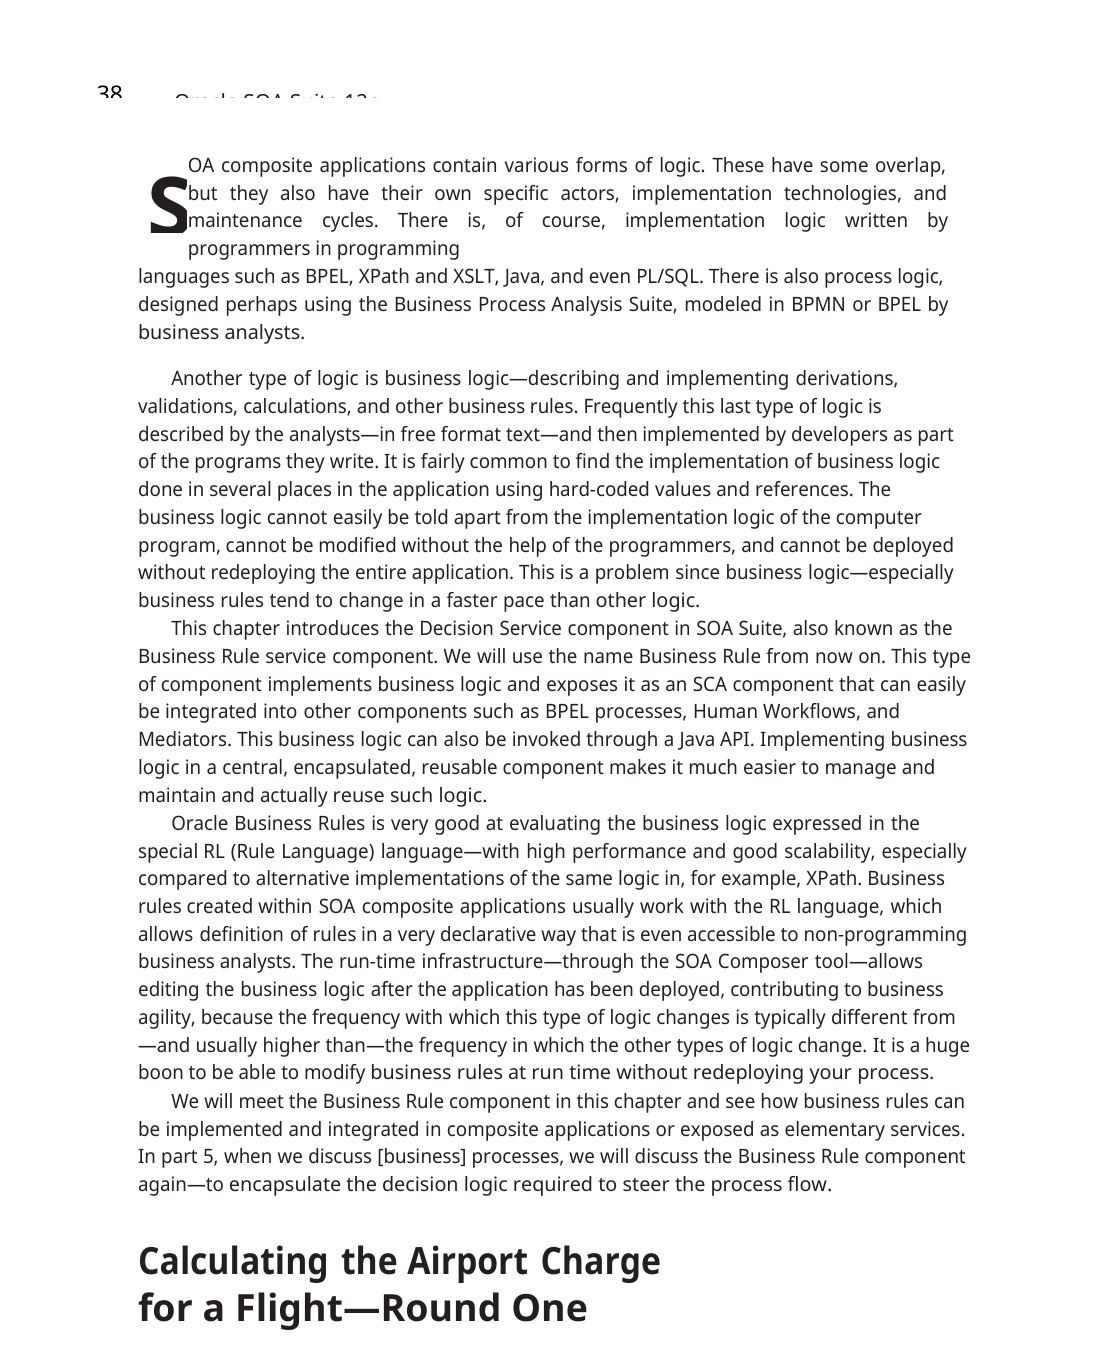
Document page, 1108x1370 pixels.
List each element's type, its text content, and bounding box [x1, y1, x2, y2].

text We will meet the Business Rule component in this chapter and see how business rules can be implemented and integrated in composite applications or exposed as elementary services. In part 5, when we discuss [business] processes, we will discuss the Business Rule component again—to encapsulate the decision logic required to steer the process flow. [138, 1087, 967, 1197]
text OA composite applications contain various forms of logic. These have some overlap, but they also have their own specific actors, implementation technologies, and maintenance cycles. There is, of course, implementation logic written by programmers in programming [188, 151, 948, 261]
text languages such as BPEL, XPath and XSLT, Java, and even PL/SQL. There is also process logic, designed perhaps using the Business Process Analysis Suite, modeled in BPMN or BPEL by business analysts. [138, 262, 959, 345]
text Another type of logic is business logic—describing and implementing derivations, validations, calculations, and other business rules. Frequently this last type of logic is described by the analysts—in free format text—and then implemented by developers as part of the programs they write. It is fairly common to find the implementation of business logic done in several places in the application using hard-coded values and references. The business logic cannot easily be told apart from the implementation logic of the computer program, cannot be modified without the help of the programmers, and cannot be deployed without redeploying the entire application. This is a problem since business logic—especially business rules tend to change in a faster pace than other logic. [138, 364, 972, 613]
text Oracle Business Rules is very good at evaluating the business logic expressed in the special RL (Rule Language) language—with high performance and good scalability, especially compared to alternative implementations of the same logic in, for example, XPath. Business rules created within SOA composite applications usually work with the RL language, which allows definition of rules in a very declarative way that is even accessible to non-programming business analysts. The run-time infrastructure—through the SOA Composer tool—allows editing the business logic after the application has been deployed, contributing to business agility, because the frequency with which this type of logic changes is typically different from—and usually higher than—the frequency in which the other types of logic change. It is a huge boon to be able to modify business rules at run time without redeploying your process. [138, 809, 970, 1086]
subtitle Calculating the Airport Charge for a Flight—Round One [138, 1236, 682, 1333]
text This chapter introduces the Decision Service component in SOA Suite, also known as the Business Rule service component. We will use the name Business Rule from now on. This type of component implements business logic and exposes it as an SCA component that can easily be integrated into other components such as BPEL processes, Human Workflows, and Mediators. This business logic can also be invoked through a Java API. Implementing business logic in a central, encapsulated, reusable component makes it much easier to manage and maintain and actually reuse such logic. [138, 615, 972, 808]
